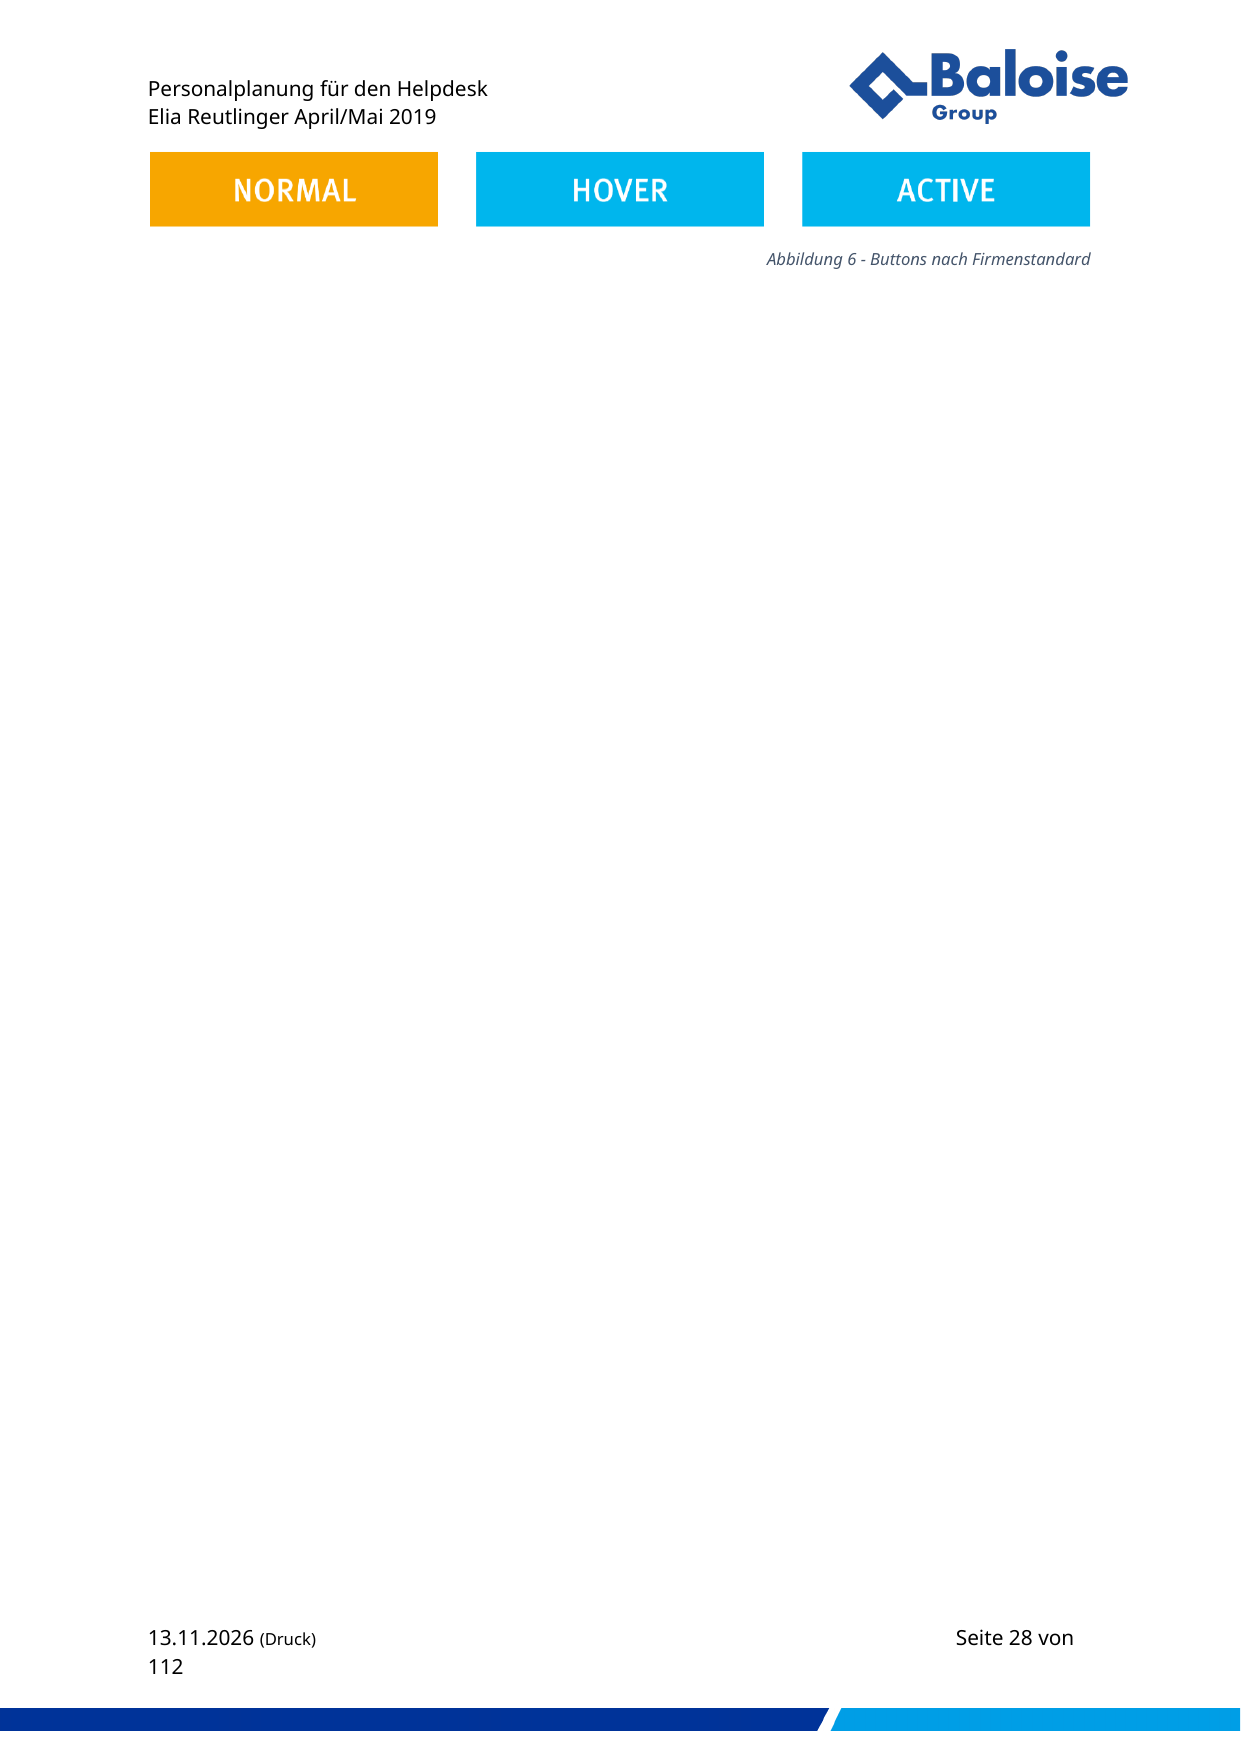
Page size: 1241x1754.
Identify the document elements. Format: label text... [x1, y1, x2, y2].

picture [147, 147, 1093, 229]
picture [0, 1708, 1241, 1733]
text Abbildung 6 - Buttons nach Firmenstandard [148, 248, 1093, 270]
picture [849, 49, 1128, 124]
